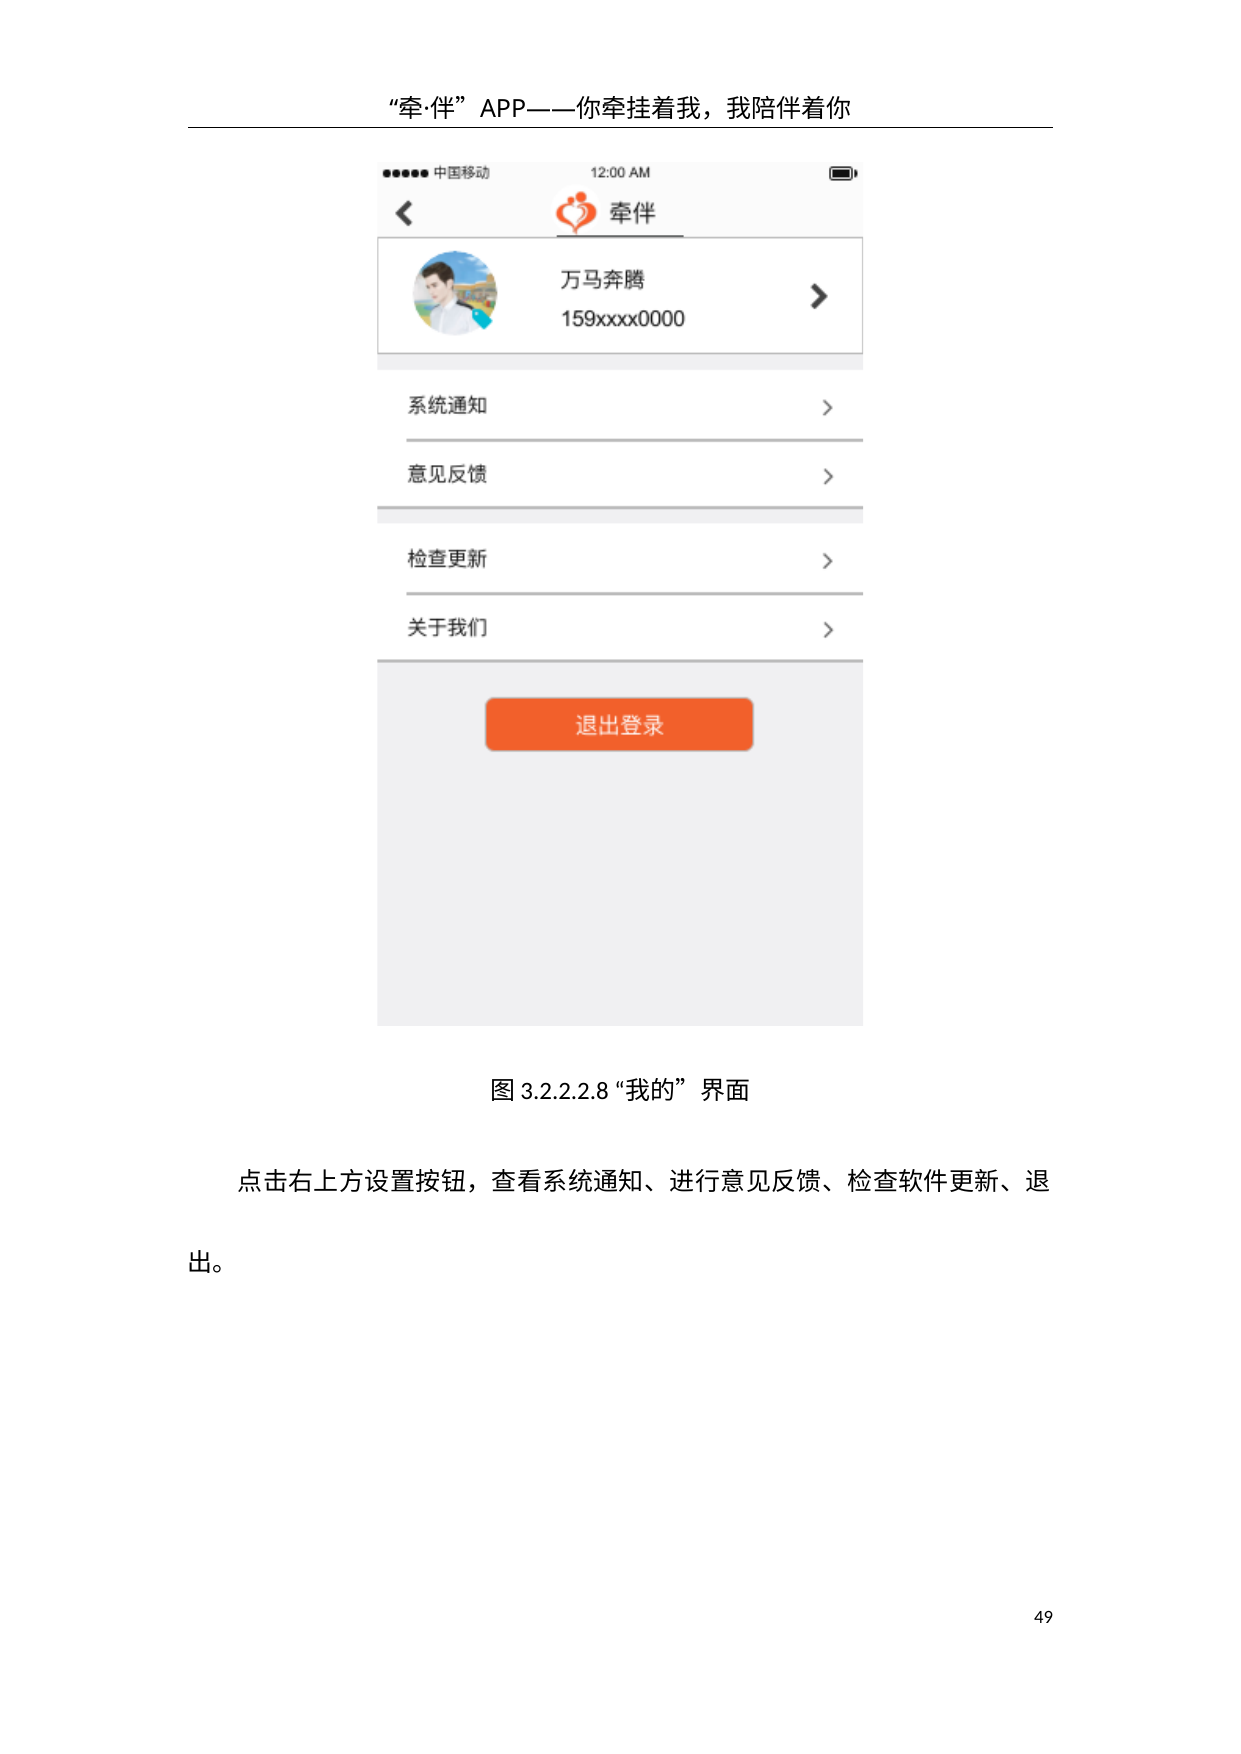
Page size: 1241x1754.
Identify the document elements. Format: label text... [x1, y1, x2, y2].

picture [377, 162, 864, 1026]
text 点击右上方设置按钮，查看系统通知、进行意见反馈、检查软件更新、退出。 [187, 1147, 1053, 1293]
text 图3.2.2.2.8 “我的”界面 [187, 1056, 1053, 1121]
